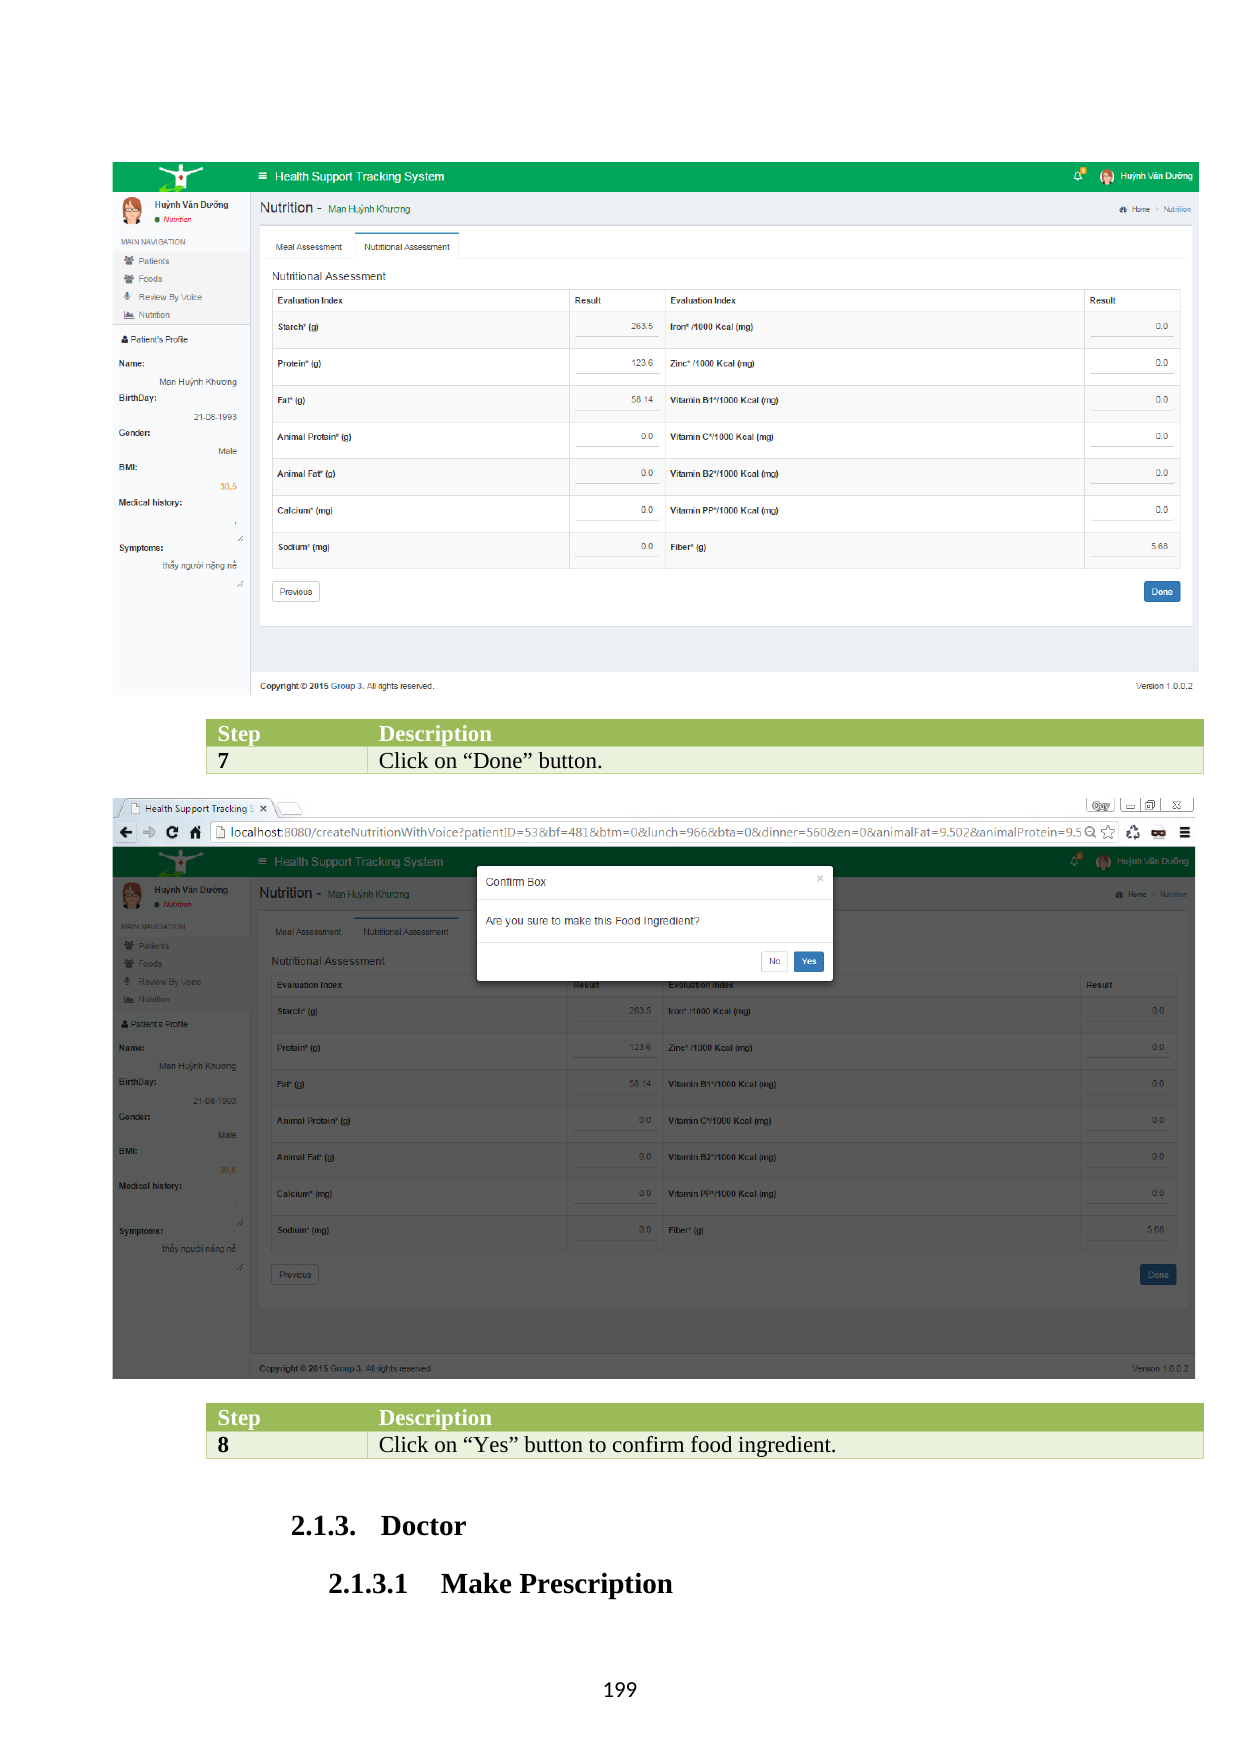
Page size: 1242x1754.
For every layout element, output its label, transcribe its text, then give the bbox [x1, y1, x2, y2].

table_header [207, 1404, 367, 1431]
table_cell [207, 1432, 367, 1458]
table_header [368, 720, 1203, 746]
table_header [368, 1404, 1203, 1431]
picture [112, 798, 1196, 1379]
subtitle Doctor [291, 1508, 1146, 1542]
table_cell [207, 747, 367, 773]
picture [112, 162, 1199, 695]
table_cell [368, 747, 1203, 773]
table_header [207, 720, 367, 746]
subtitle Make Prescription [328, 1567, 1146, 1600]
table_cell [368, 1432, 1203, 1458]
